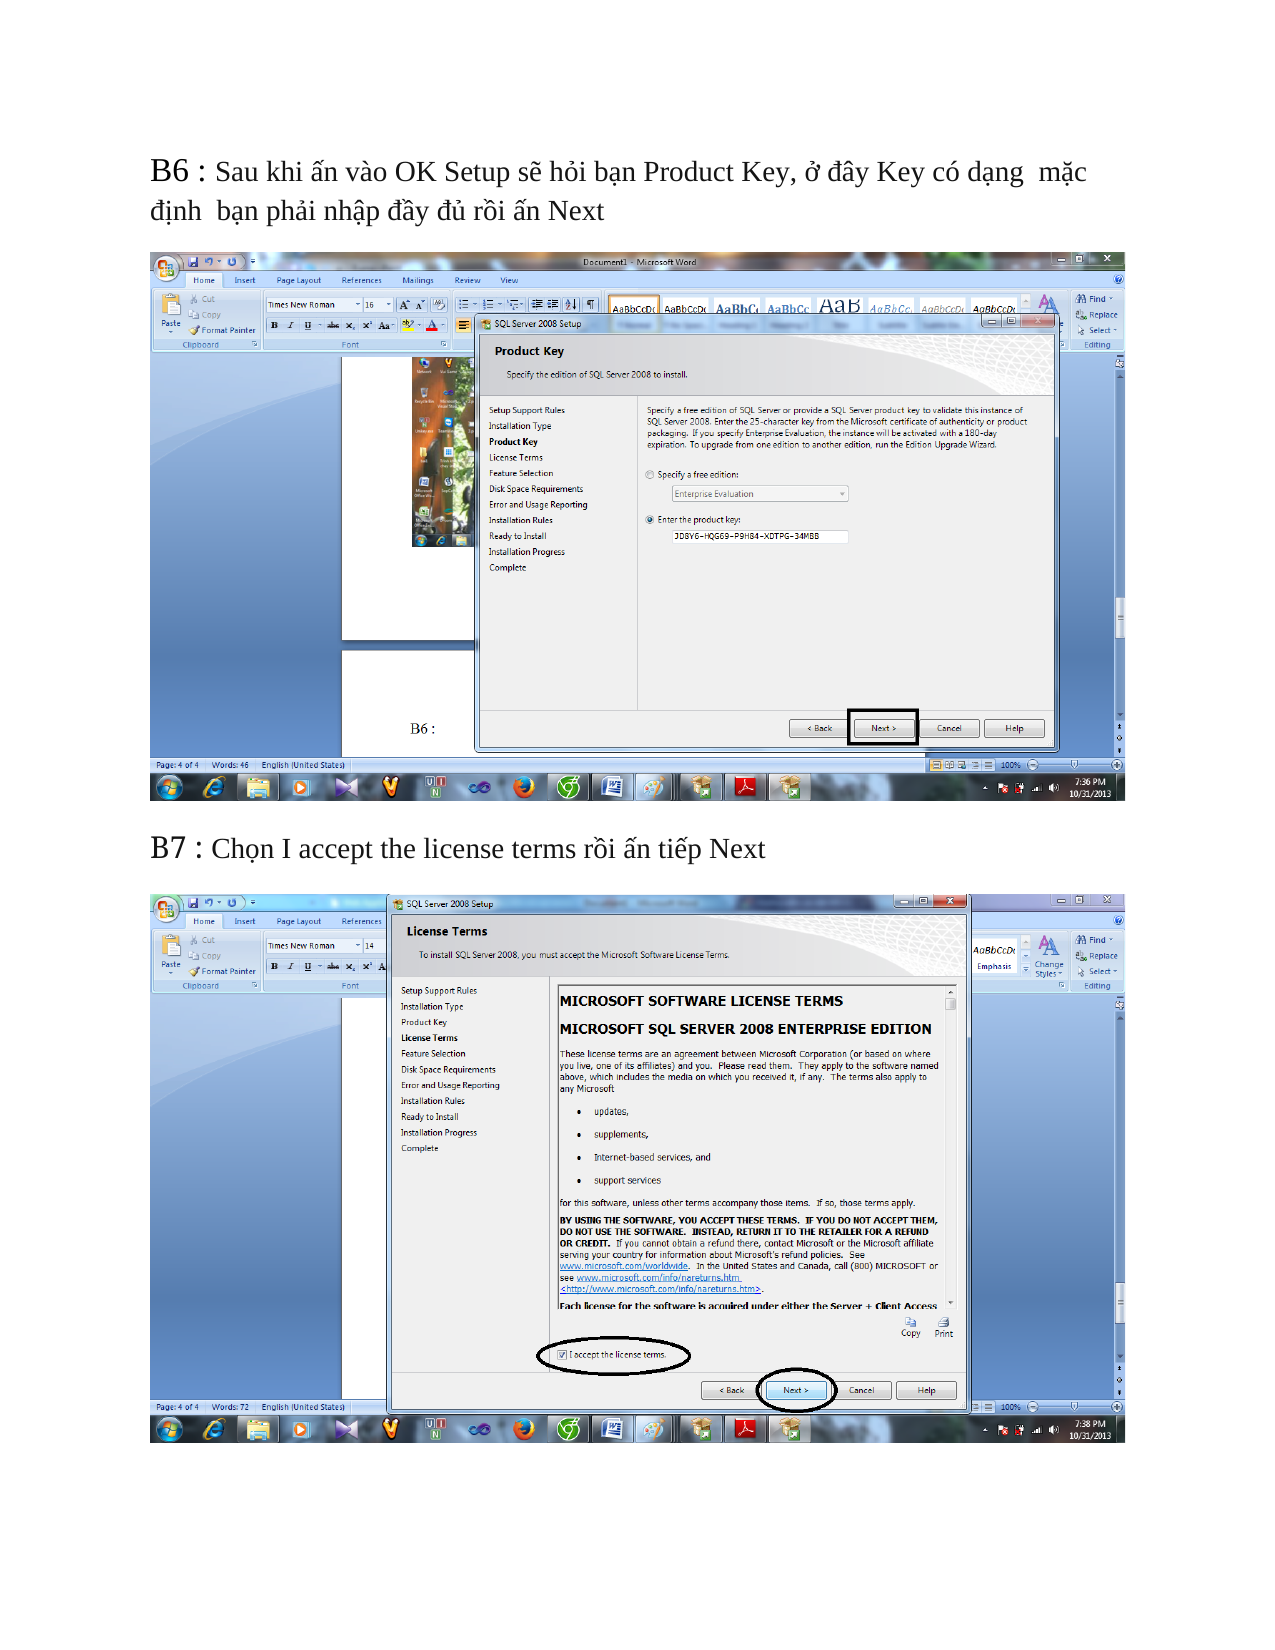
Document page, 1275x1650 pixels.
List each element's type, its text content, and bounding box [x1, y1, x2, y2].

text B7 : Chọn I accept the license terms rồi ấn tiếp Next [211, 826, 1125, 867]
picture [150, 894, 1125, 1443]
text B6 : Sau khi ấn vào OK Setup sẽ hỏi bạn Product Key, ở đây Key có dạng mặc định bạn phải nhập đầy đủ rồi ấn Next [150, 150, 1125, 227]
picture [150, 252, 1125, 801]
